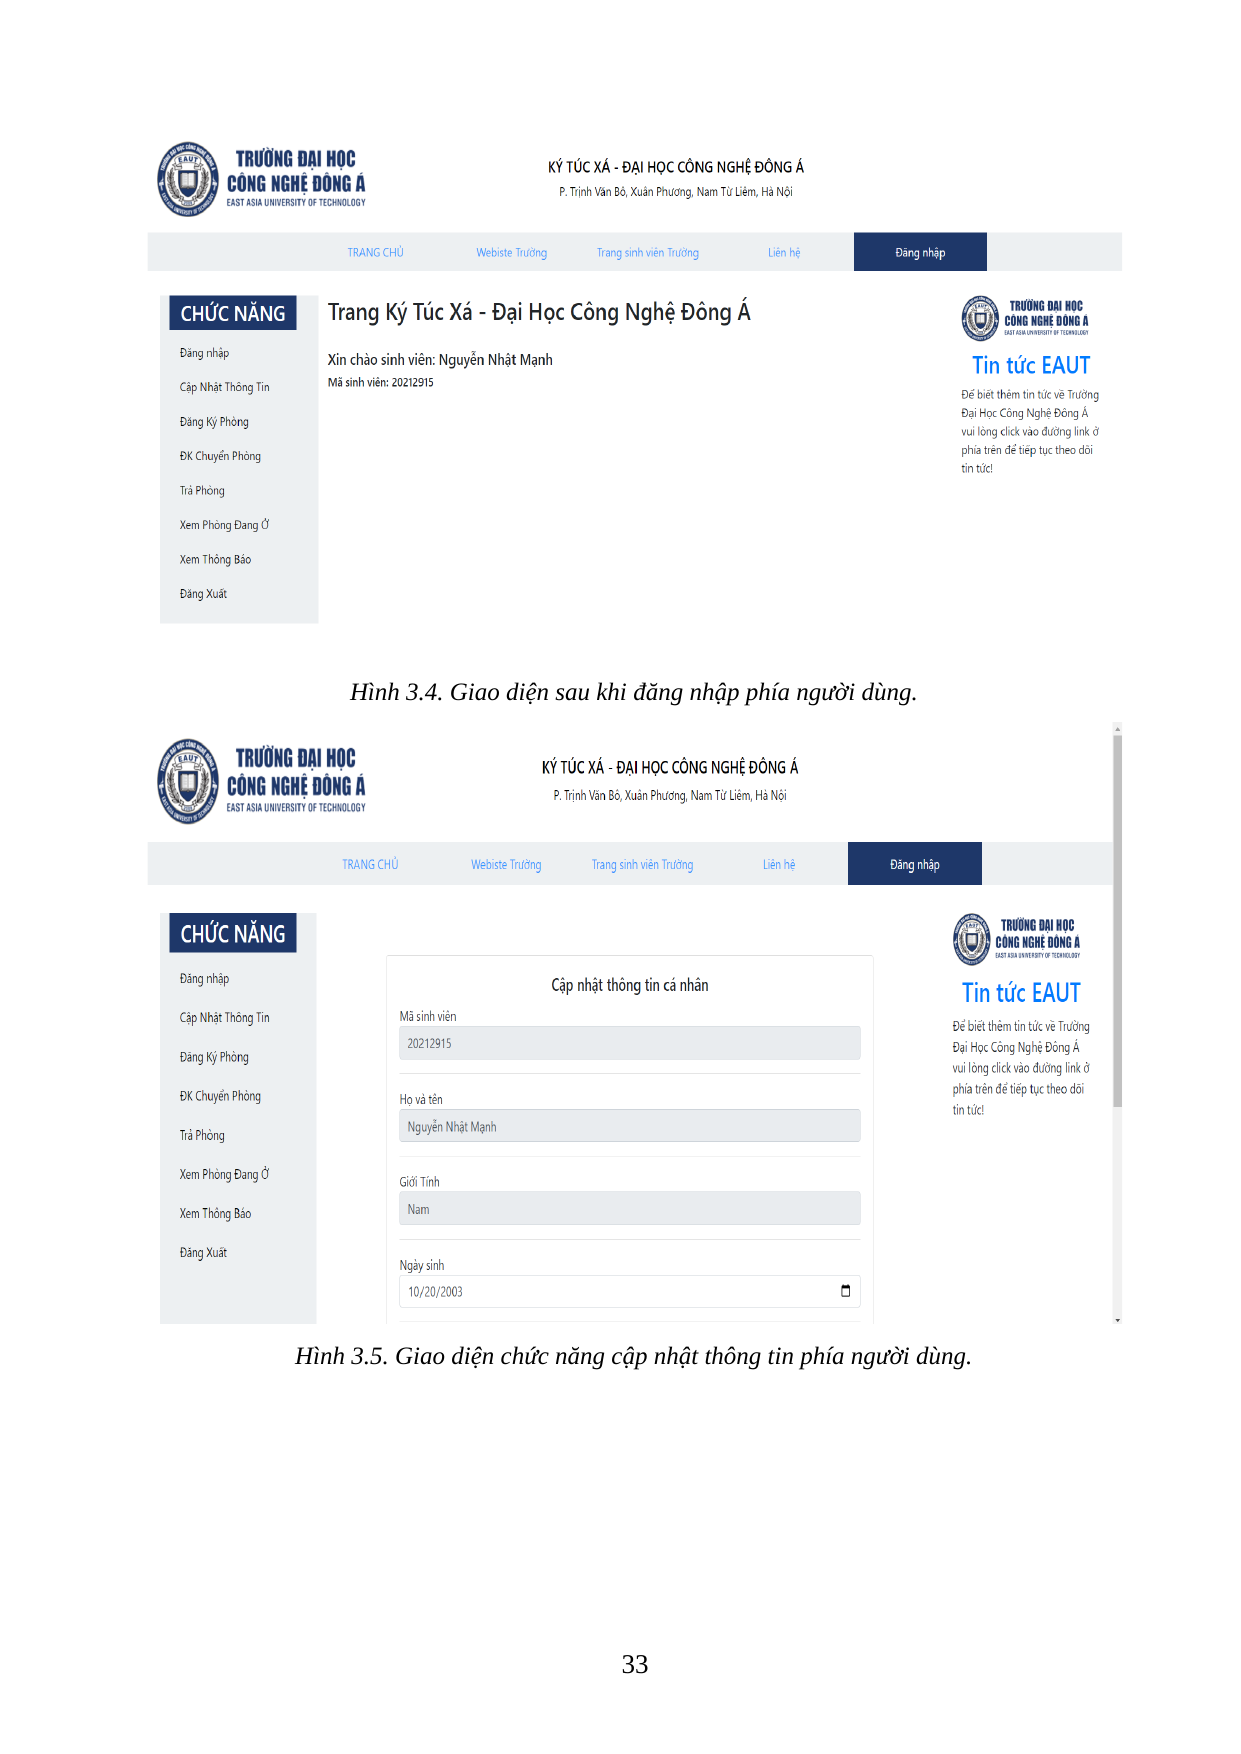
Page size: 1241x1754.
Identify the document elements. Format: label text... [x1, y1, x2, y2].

picture [147, 126, 1123, 659]
text Hình 3.5. Giao diện chức năng cập nhật thông tin phía người dùng. [148, 1341, 1122, 1370]
text Hình 3.4. Giao diện sau khi đăng nhập phía người dùng. [148, 677, 1122, 705]
picture [147, 722, 1123, 1324]
